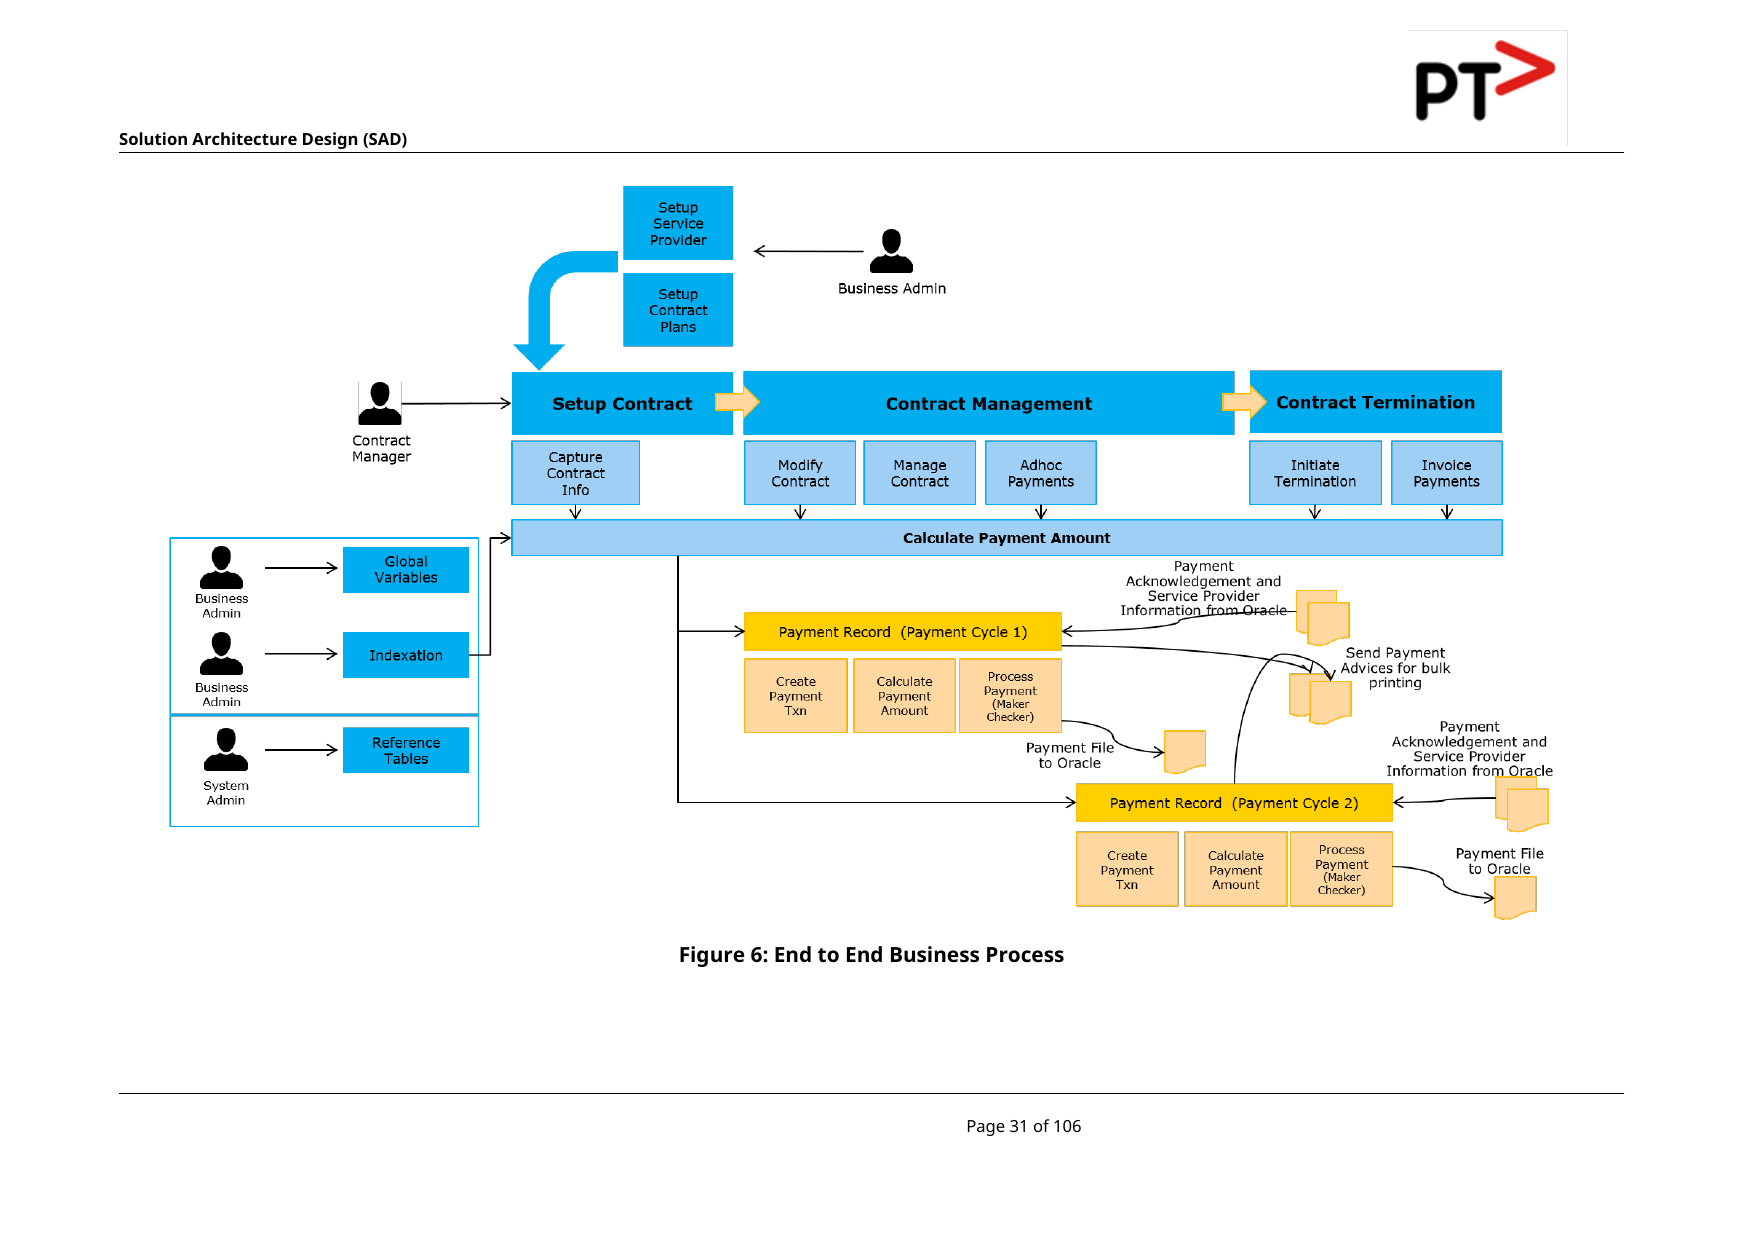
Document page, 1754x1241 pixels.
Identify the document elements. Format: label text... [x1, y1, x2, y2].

picture [172, 717, 477, 825]
picture [169, 186, 1574, 920]
picture [1408, 30, 1569, 146]
picture [172, 540, 477, 713]
text Figure 6: End to End Business Process [119, 940, 1624, 969]
